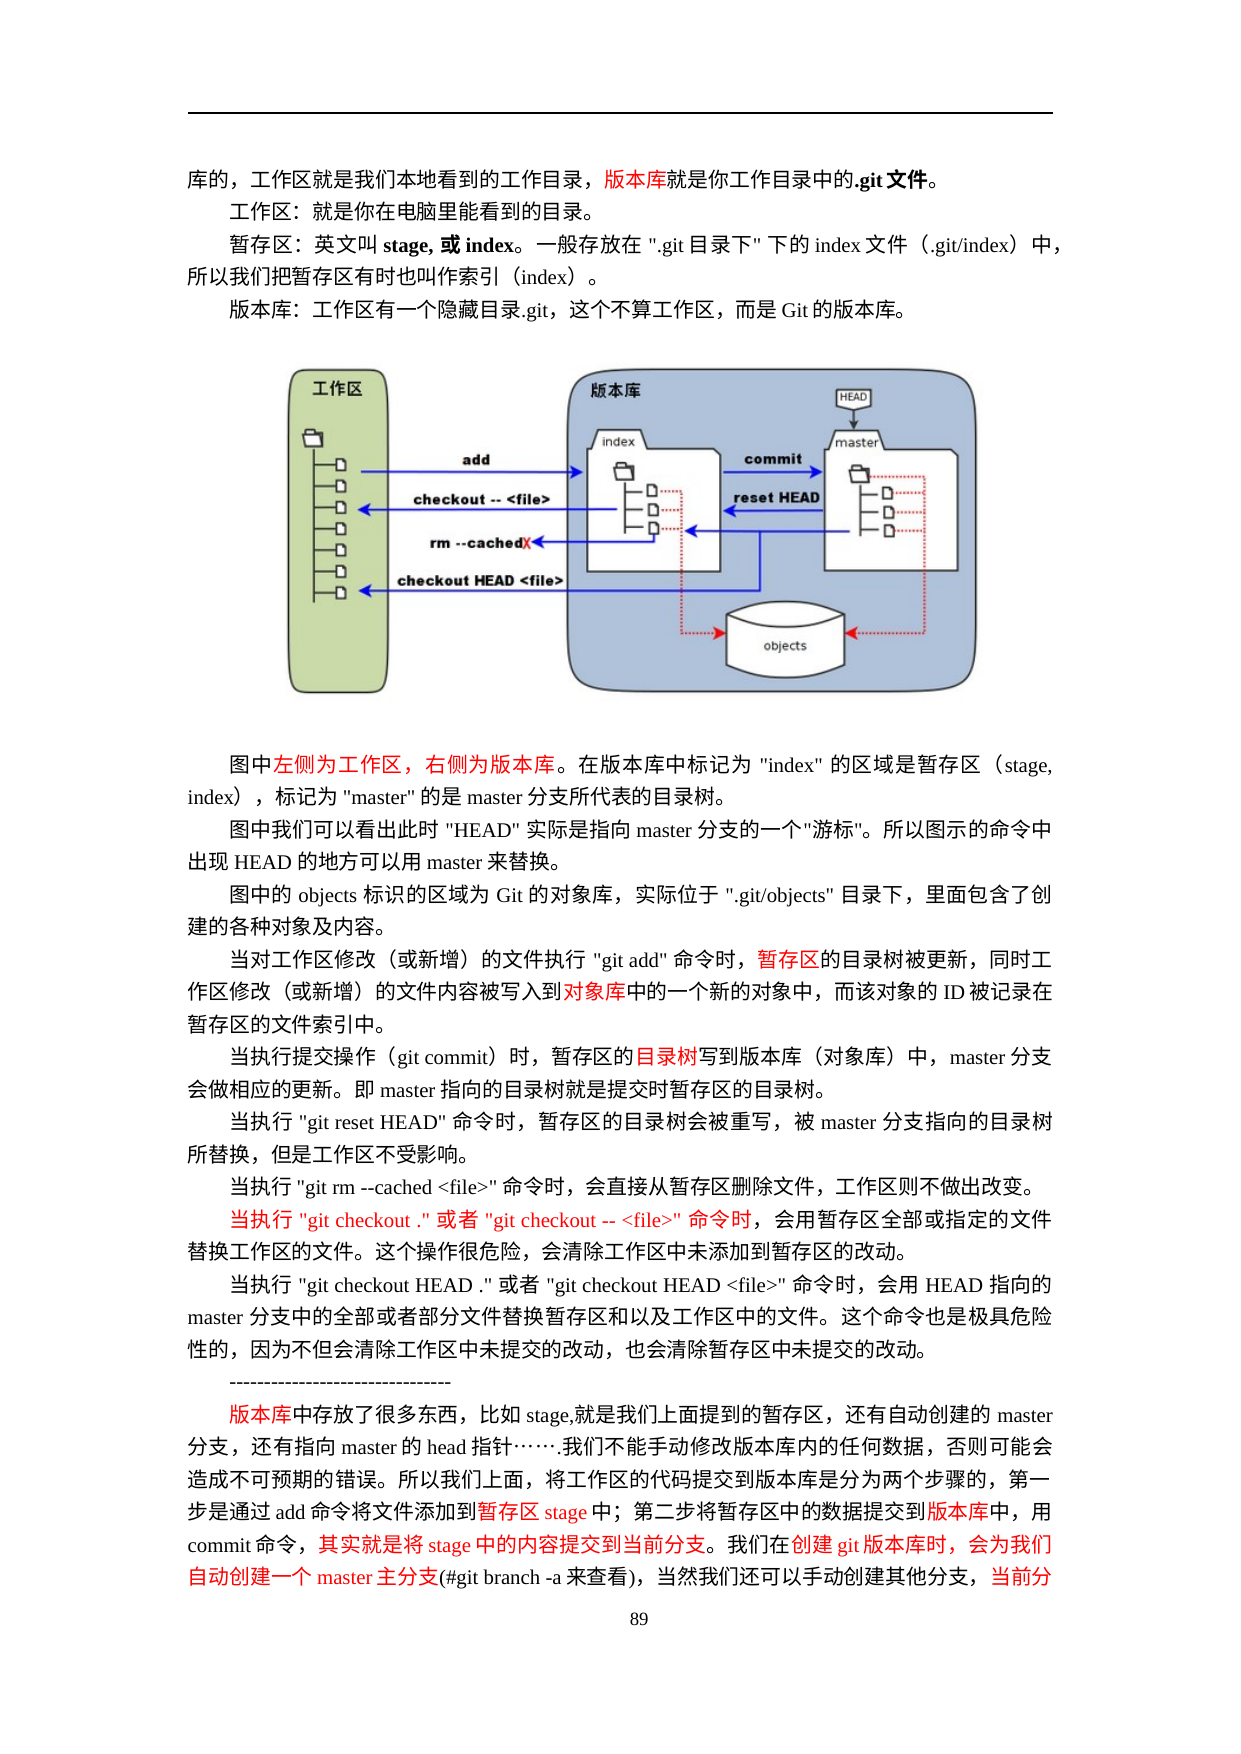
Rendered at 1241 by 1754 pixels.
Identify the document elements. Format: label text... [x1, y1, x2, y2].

text 当执行 "git checkout HEAD ." 或者 "git checkout HEAD <file>" 命令时，会用 HEAD 指向的 master 分支中的全部或者部分文件替换暂存区和以及工作区中的文件。这个命令也是极具危险性的，因为不但会清除工作区中未提交的改动，也会清除暂存区中未提交的改动。 [187, 1267, 1053, 1364]
text 图中左侧为工作区，右侧为版本库。在版本库中标记为 "index" 的区域是暂存区（stage, index），标记为 "master" 的是 master 分支所代表的目录树。 [187, 747, 1053, 812]
picture [229, 324, 1034, 745]
text 当执行 "git rm --cached <file>" 命令时，会直接从暂存区删除文件，工作区则不做出改变。 [187, 1169, 1053, 1202]
text 当对工作区修改（或新增）的文件执行 "git add" 命令时，暂存区的目录树被更新，同时工作区修改（或新增）的文件内容被写入到对象库中的一个新的对象中，而该对象的ID被记录在暂存区的文件索引中。 [187, 942, 1053, 1039]
text 暂存区：英文叫stage, 或index。一般存放在 ".git目录下" 下的index文件（.git/index）中，所以我们把暂存区有时也叫作索引（index）。 [187, 227, 1053, 292]
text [187, 162, 1053, 194]
text -------------------------------- [187, 1364, 1053, 1397]
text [187, 1397, 1053, 1592]
text 当执行提交操作（git commit）时，暂存区的目录树写到版本库（对象库）中，master 分支会做相应的更新。即 master 指向的目录树就是提交时暂存区的目录树。 [187, 1039, 1053, 1104]
text 工作区：就是你在电脑里能看到的目录。 [187, 194, 1053, 227]
text 版本库：工作区有一个隐藏目录.git，这个不算工作区，而是Git的版本库。 [187, 292, 1053, 324]
text 当执行 "git reset HEAD" 命令时，暂存区的目录树会被重写，被 master 分支指向的目录树所替换，但是工作区不受影响。 [187, 1104, 1053, 1169]
text 图中的 objects 标识的区域为 Git 的对象库，实际位于 ".git/objects" 目录下，里面包含了创建的各种对象及内容。 [187, 877, 1053, 942]
text 图中我们可以看出此时 "HEAD" 实际是指向 master 分支的一个"游标"。所以图示的命令中出现 HEAD 的地方可以用 master 来替换。 [187, 812, 1053, 877]
text 当执行 "git checkout ." 或者 "git checkout -- <file>" 命令时，会用暂存区全部或指定的文件替换工作区的文件。这个操作很危险，会清除工作区中未添加到暂存区的改动。 [187, 1202, 1053, 1267]
